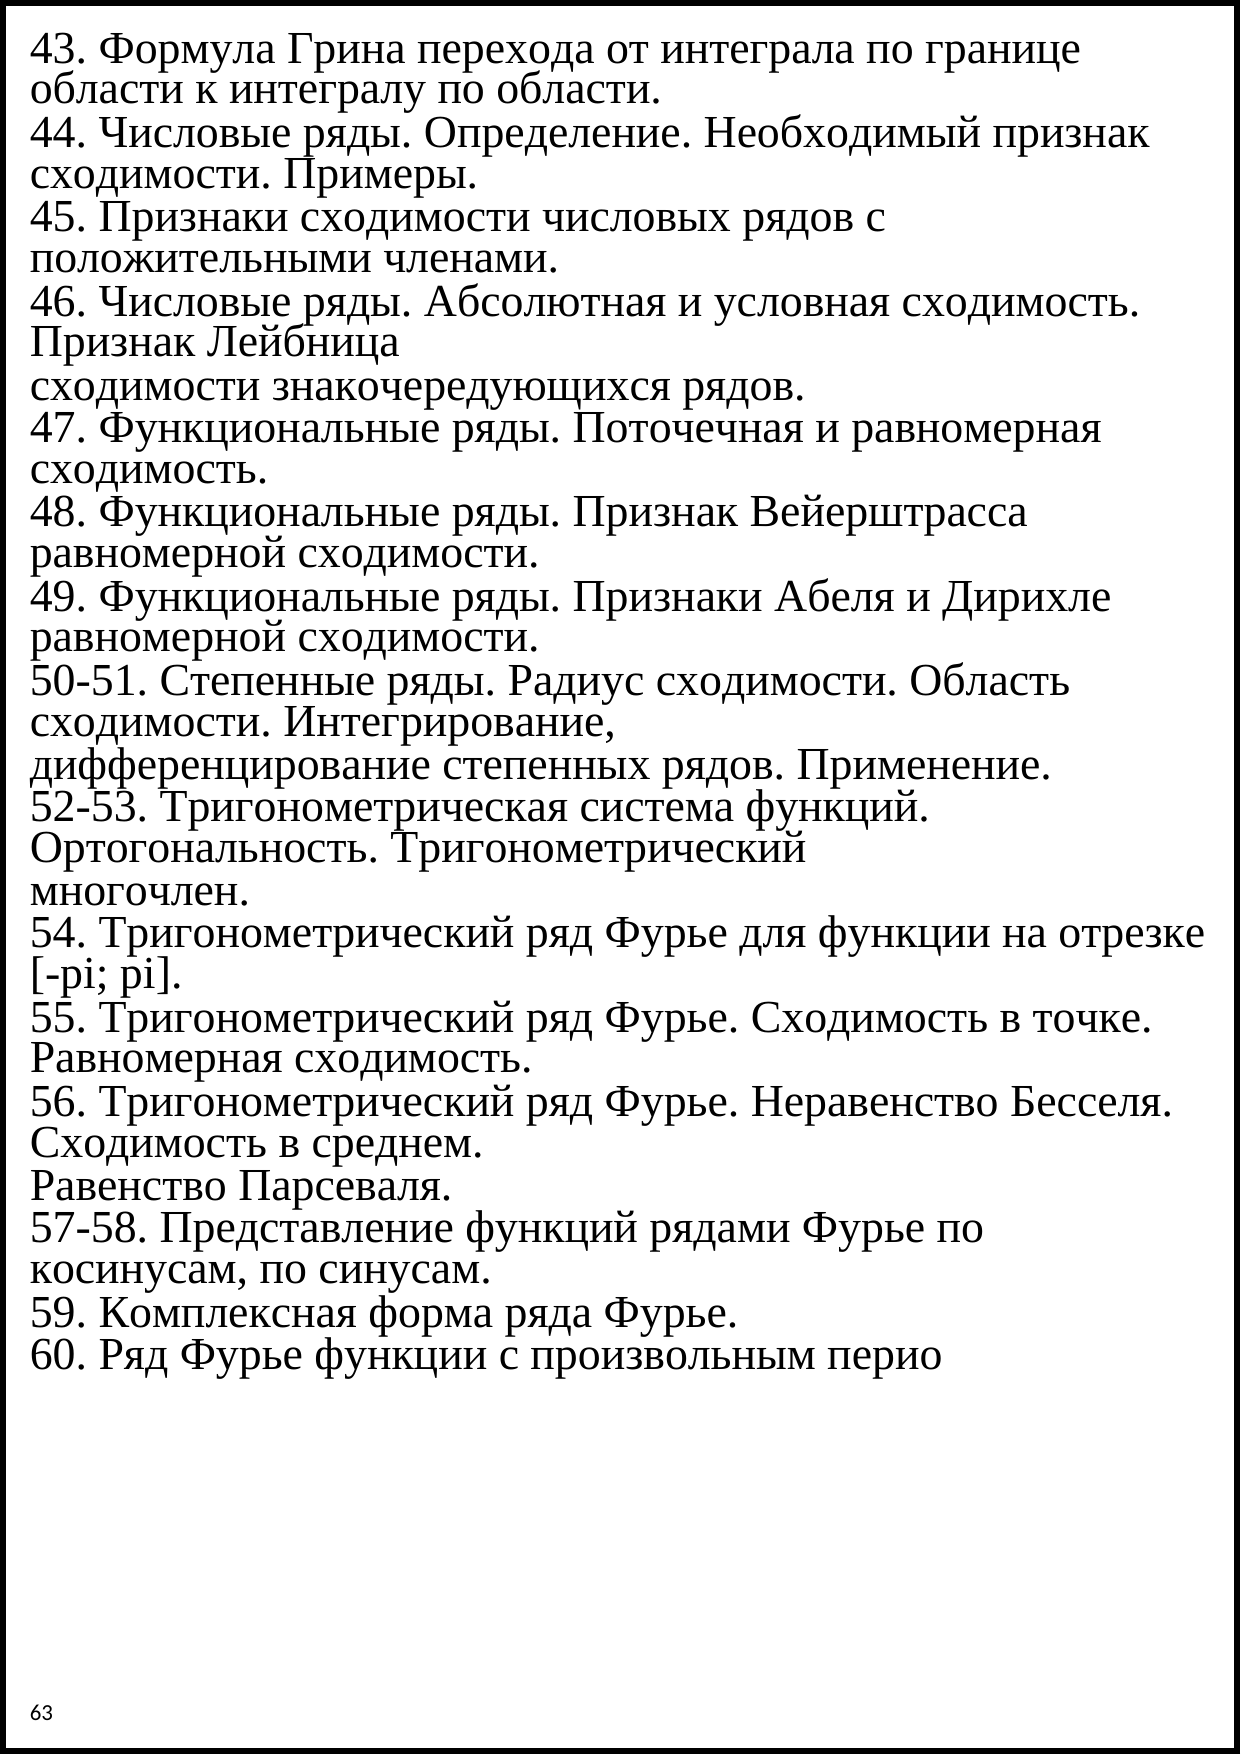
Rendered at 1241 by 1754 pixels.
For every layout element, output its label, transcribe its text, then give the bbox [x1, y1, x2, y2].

text 59. Комплексная форма ряда Фурье. [29, 1293, 1211, 1336]
text Равенство Парсеваля. [29, 1167, 1211, 1209]
text 50-51. Степенные ряды. Радиус сходимости. Область сходимости. Интегрирование, [29, 662, 1211, 746]
text 49. Функциональные ряды. Признаки Абеля и Дирихле равномерной сходимости. [29, 577, 1211, 662]
text 54. Тригонометрический ряд Фурье для функции на отрезке [-pi; pi]. [29, 914, 1211, 998]
text 44. Числовые ряды. Определение. Необходимый признак сходимости. Примеры. [29, 114, 1211, 198]
text 47. Функциональные ряды. Поточечная и равномерная сходимость. [29, 409, 1211, 493]
text 56. Тригонометрический ряд Фурье. Неравенство Бесселя. Сходимость в среднем. [29, 1083, 1211, 1167]
text 43. Формула Грина перехода от интеграла по границе области к интегралу по области. [29, 29, 1211, 114]
text 52-53. Тригонометрическая система функций. Ортогональность. Тригонометрический [29, 788, 1211, 872]
text дифференцирование степенных рядов. Применение. [29, 746, 1211, 788]
text многочлен. [29, 872, 1211, 914]
text 46. Числовые ряды. Абсолютная и условная сходимость. Признак Лейбница [29, 282, 1211, 367]
text 45. Признаки сходимости числовых рядов с положительными членами. [29, 198, 1211, 282]
text 57-58. Представление функций рядами Фурье по косинусам, по синусам. [29, 1209, 1211, 1293]
text 60. Ряд Фурье функции с произвольным перио [29, 1336, 1211, 1378]
text сходимости знакочередующихся рядов. [29, 367, 1211, 409]
text 55. Тригонометрический ряд Фурье. Сходимость в точке. Равномерная сходимость. [29, 998, 1211, 1083]
text 48. Функциональные ряды. Признак Вейерштрасса равномерной сходимости. [29, 493, 1211, 577]
